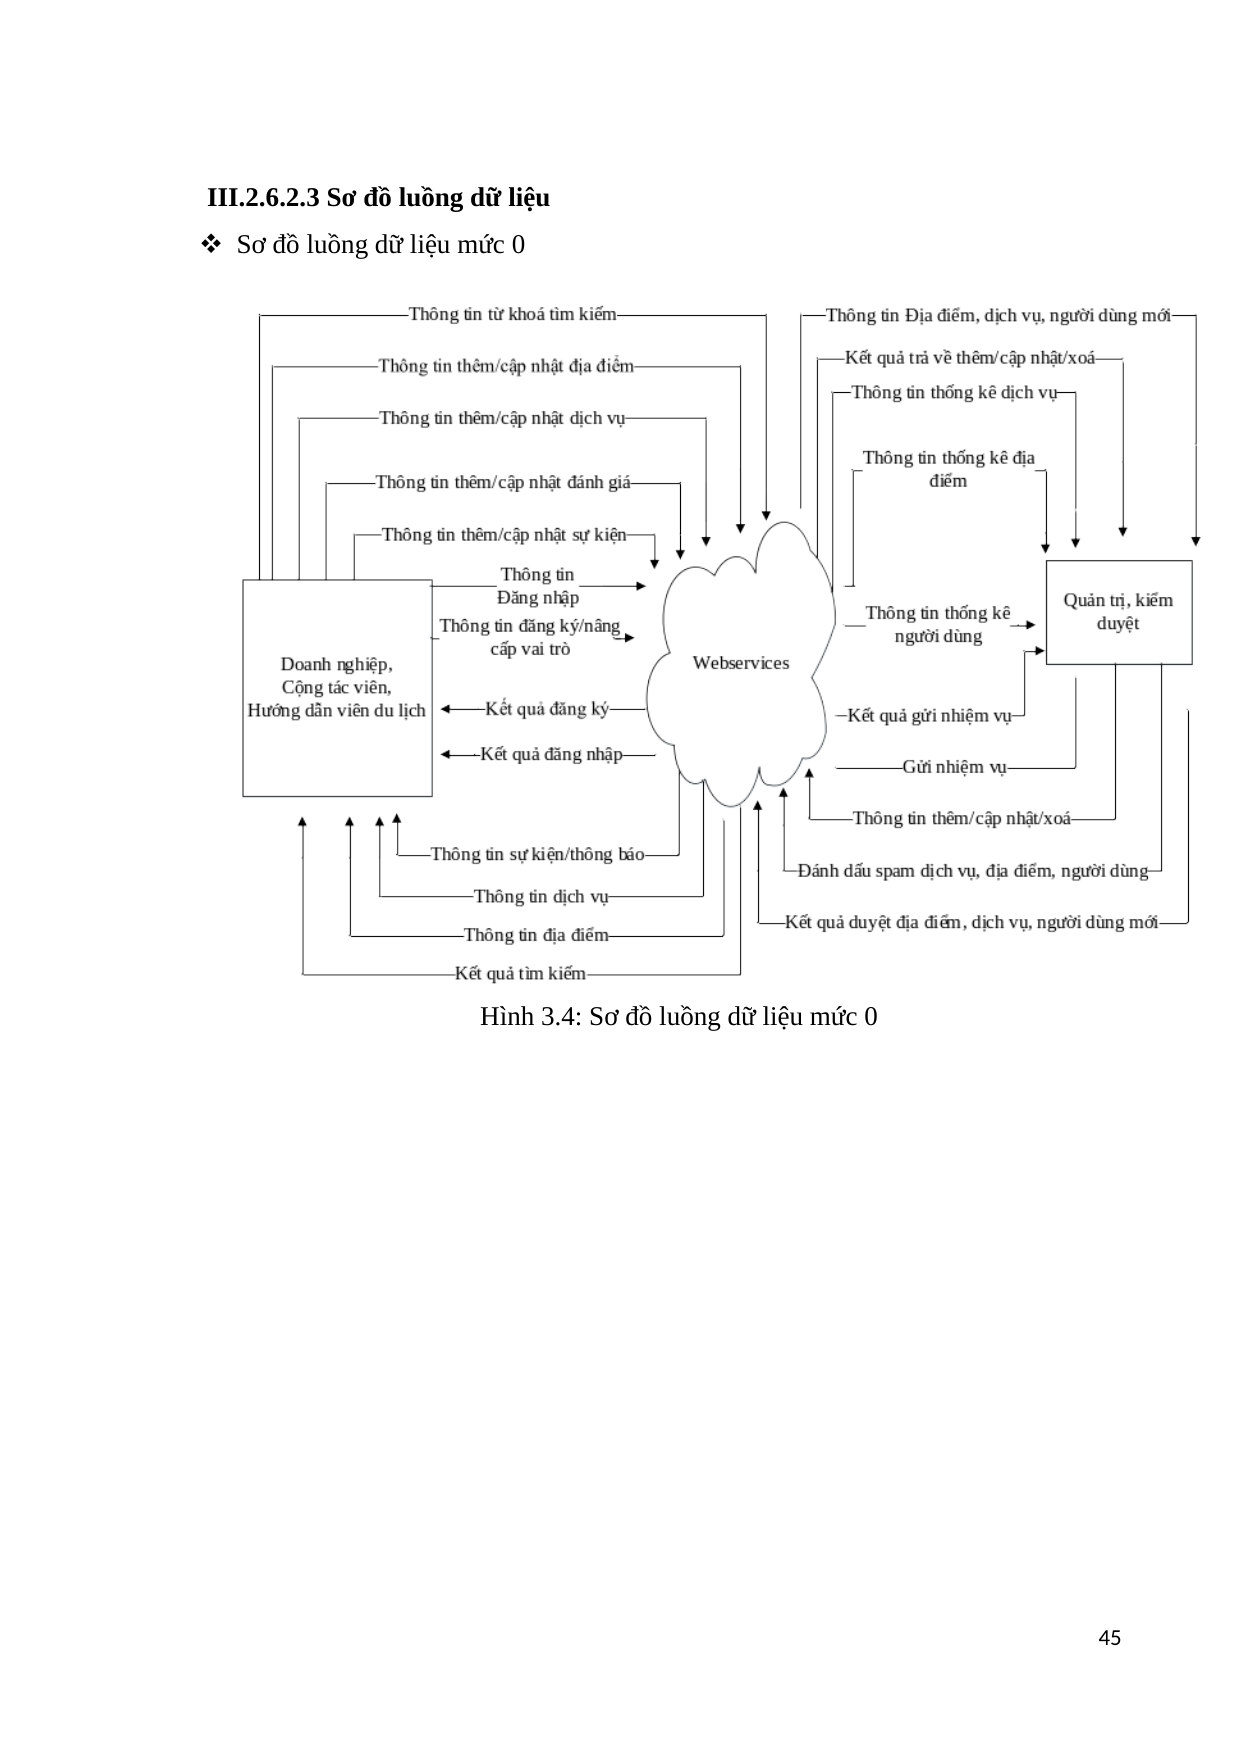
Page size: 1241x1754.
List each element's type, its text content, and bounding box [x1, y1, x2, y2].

list Sơ đồ luồng dữ liệu mức 0 [199, 228, 1121, 259]
subtitle III.2.6.2.3 Sơ đồ luồng dữ liệu [207, 181, 1121, 212]
list Hình 3.4: Sơ đồ luồng dữ liệu mức 0 [236, 1000, 1121, 1031]
